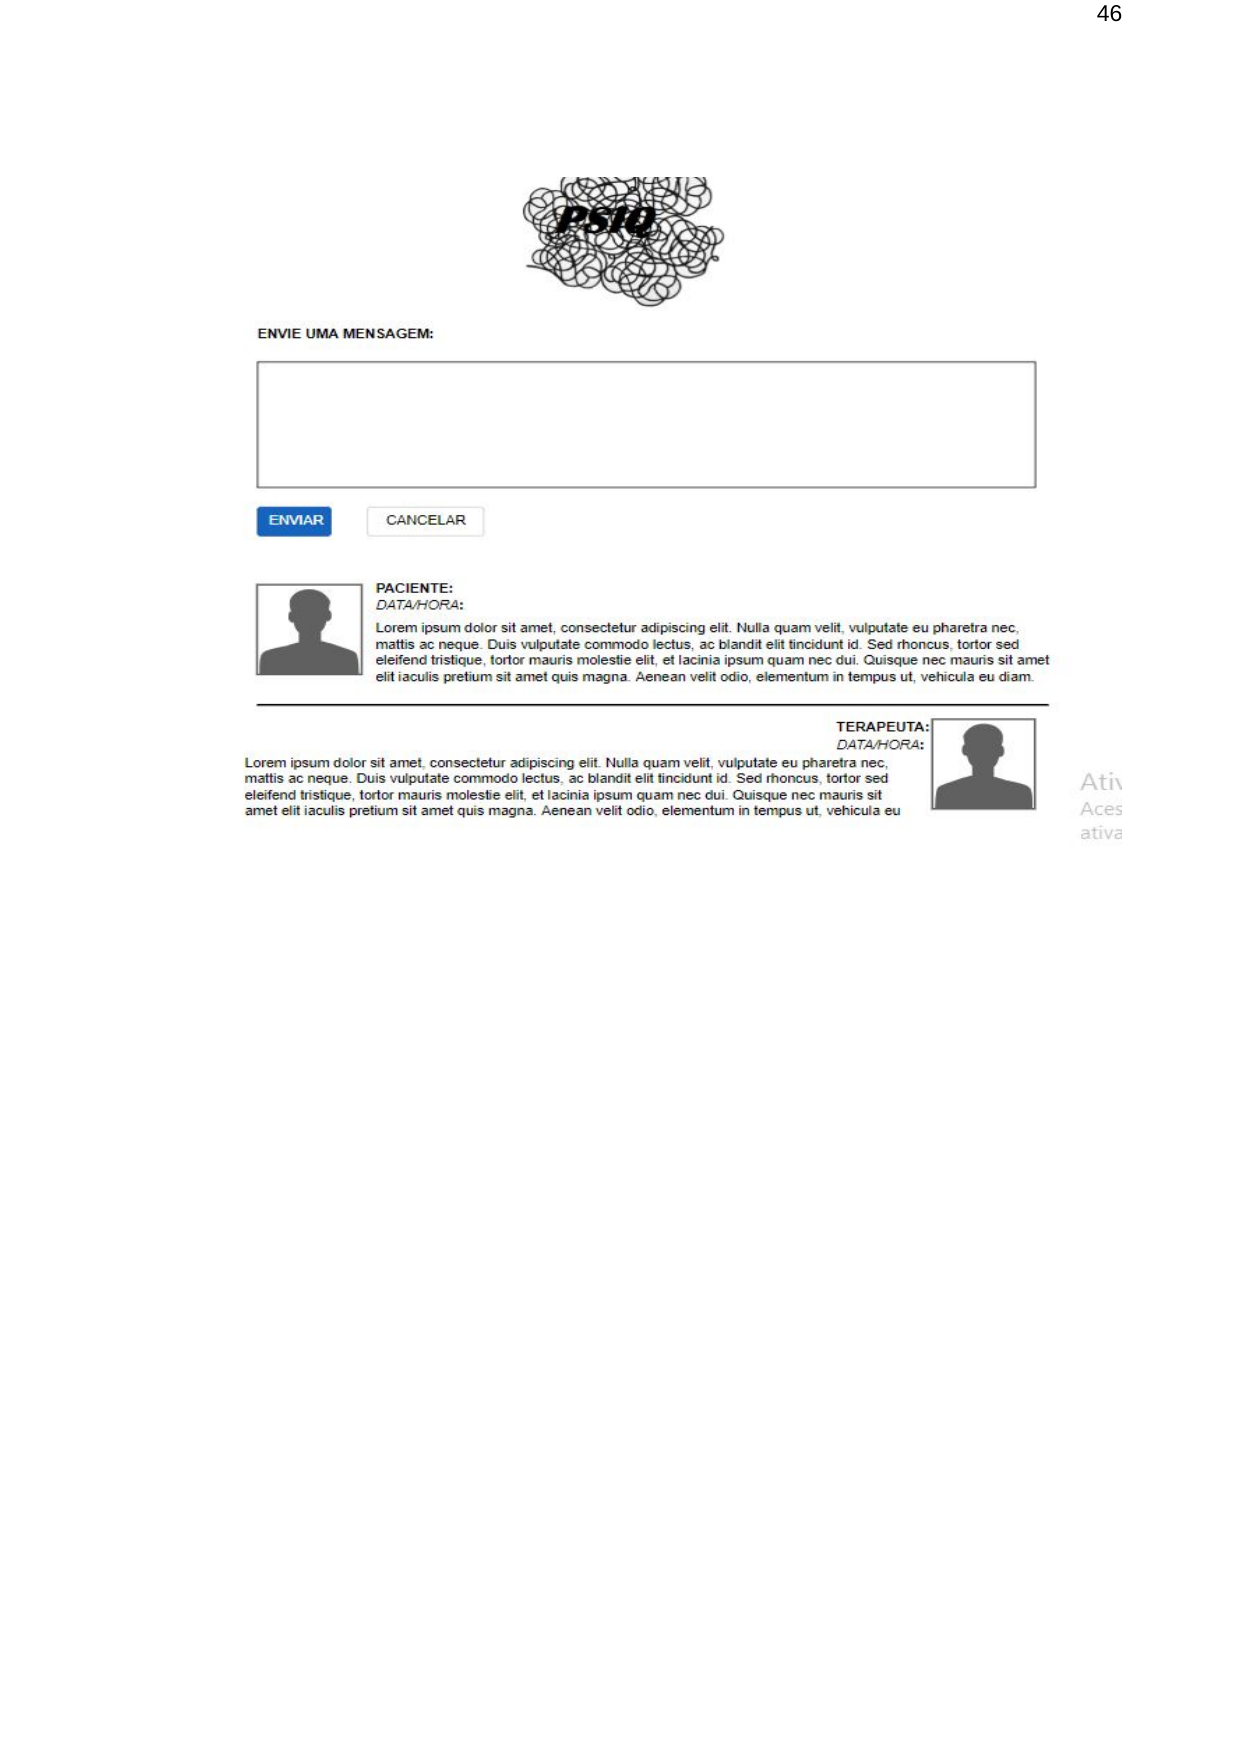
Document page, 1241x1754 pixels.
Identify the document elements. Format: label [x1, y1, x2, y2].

picture [177, 177, 1122, 863]
